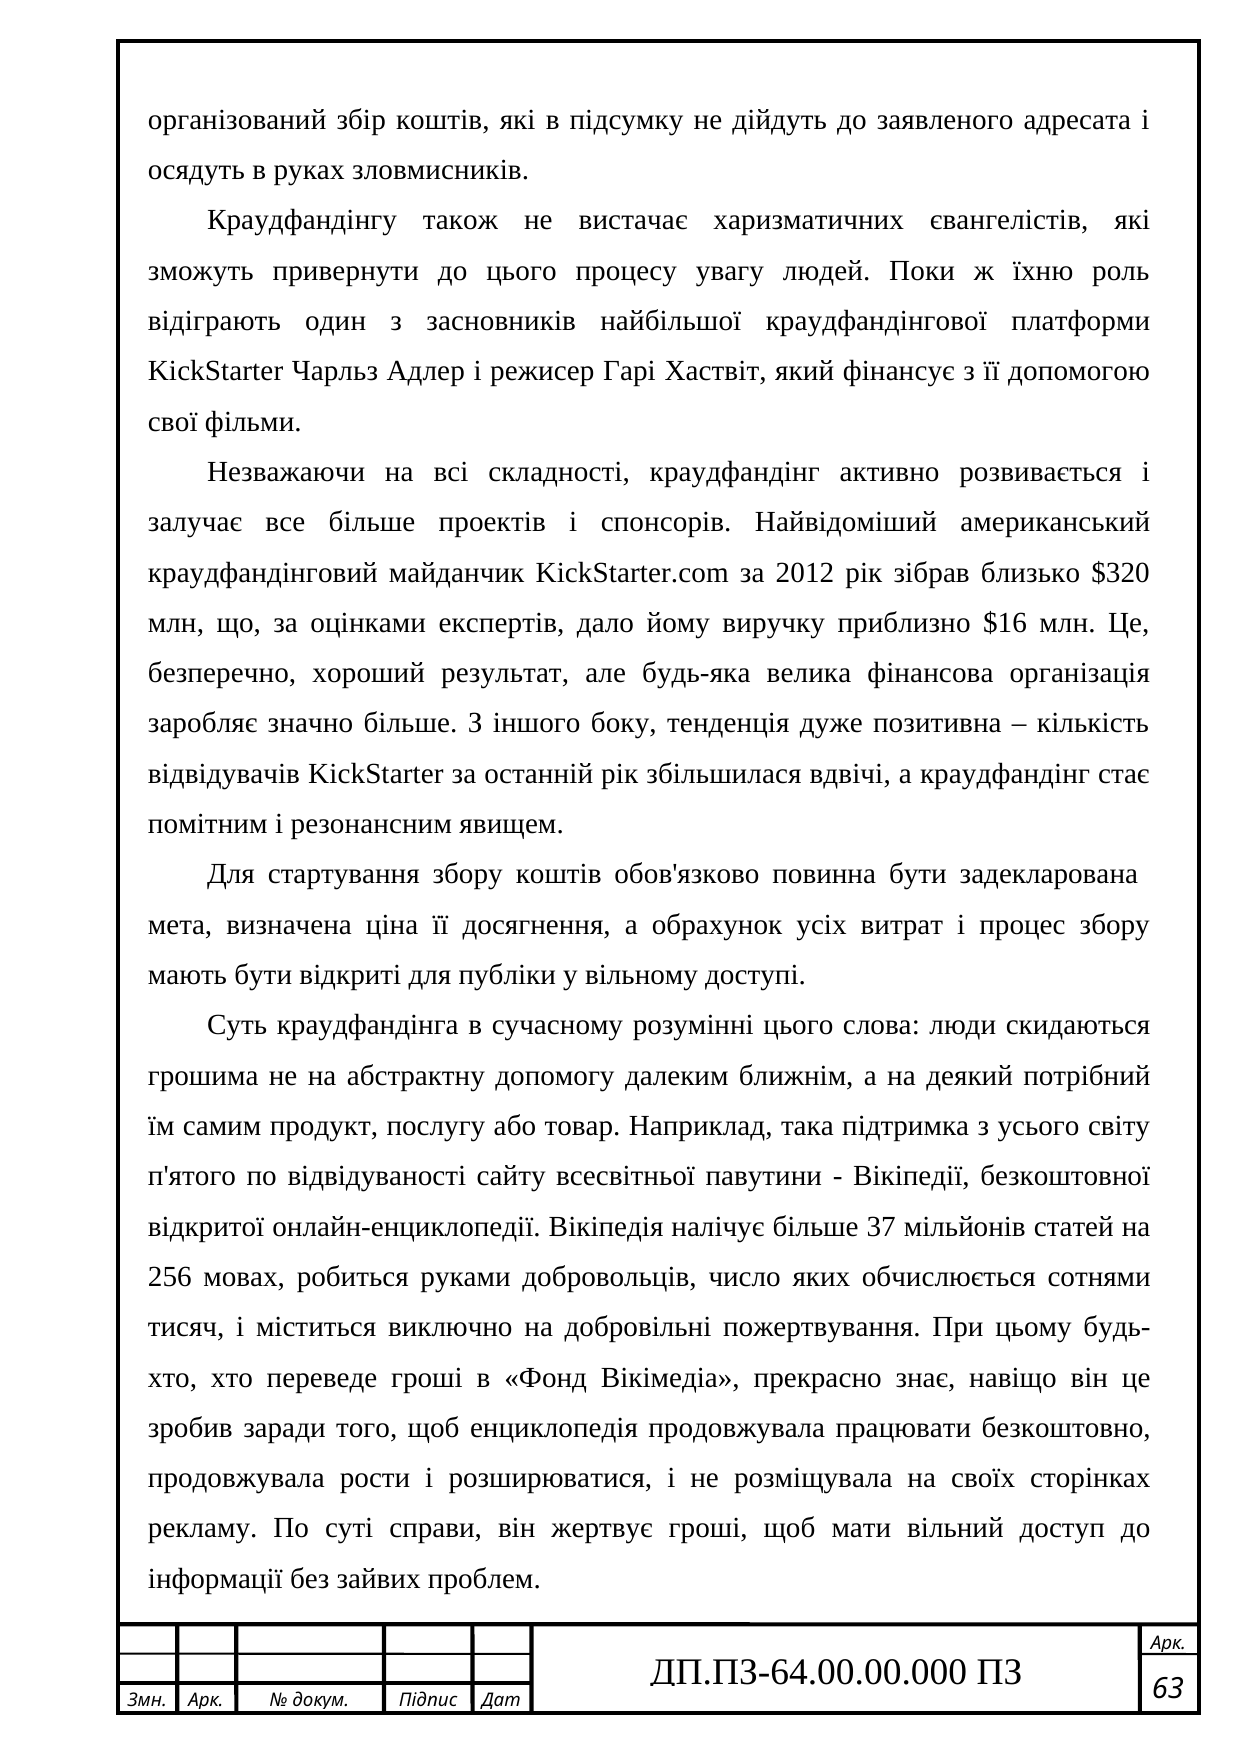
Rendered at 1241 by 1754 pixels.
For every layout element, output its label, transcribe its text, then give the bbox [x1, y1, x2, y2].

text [148, 102, 1152, 186]
text Суть краудфандінга в сучасному розумінні цього слова: люди скидаються грошима не на абстрактну допомогу далеким ближнім, а на деякий потрібний їм самим продукт, послугу або товар. Наприклад, така підтримка з усього світу п'ятого по відвідуваності сайту всесвітньої павутини - Вікіпедії, безкоштовної відкритої онлайн-енциклопедії. Вікіпедія налічує більше 37 мільйонів статей на 256 мовах, робиться руками добровольців, число яких обчислюється сотнями тисяч, і міститься виключно на добровільні пожертвування. При цьому будь-хто, хто переведе гроші в «Фонд Вікімедіа», прекрасно знає, навіщо він це зробив заради того, щоб енциклопедія продовжувала працювати безкоштовно, продовжувала рости і розширюватися, і не розміщувала на своїх сторінках рекламу. По суті справи, він жертвує гроші, щоб мати вільний доступ до інформації без зайвих проблем. [148, 1007, 1152, 1594]
text Незважаючи на всі складності, краудфандінг активно розвивається і залучає все більше проектів і спонсорів. Найвідоміший американський краудфандінговий майданчик KickStarter.com за 2012 рік зібрав близько $320 млн, що, за оцінками експертів, дало йому виручку приблизно $16 млн. Це, безперечно, хороший результат, але будь-яка велика фінансова організація заробляє значно більше. З іншого боку, тенденція дуже позитивна – кількість відвідувачів KickStarter за останній рік збільшилася вдвічі, а краудфандінг стає помітним і резонансним явищем. [148, 454, 1152, 840]
text Для стартування збору коштів обов'язково повинна бути задекларована ​​мета, визначена ціна її досягнення, а обрахунок усіх витрат і процес збору мають бути відкриті для публіки у вільному доступі. [148, 857, 1152, 991]
text Краудфандінгу також не вистачає харизматичних євангелістів, які зможуть привернути до цього процесу увагу людей. Поки ж їхню роль відіграють один з засновників найбільшої краудфандінгової платформи KickStarter Чарльз Адлер і режисер Гарі Хаствіт, який фінансує з її допомогою свої фільми. [148, 202, 1152, 437]
